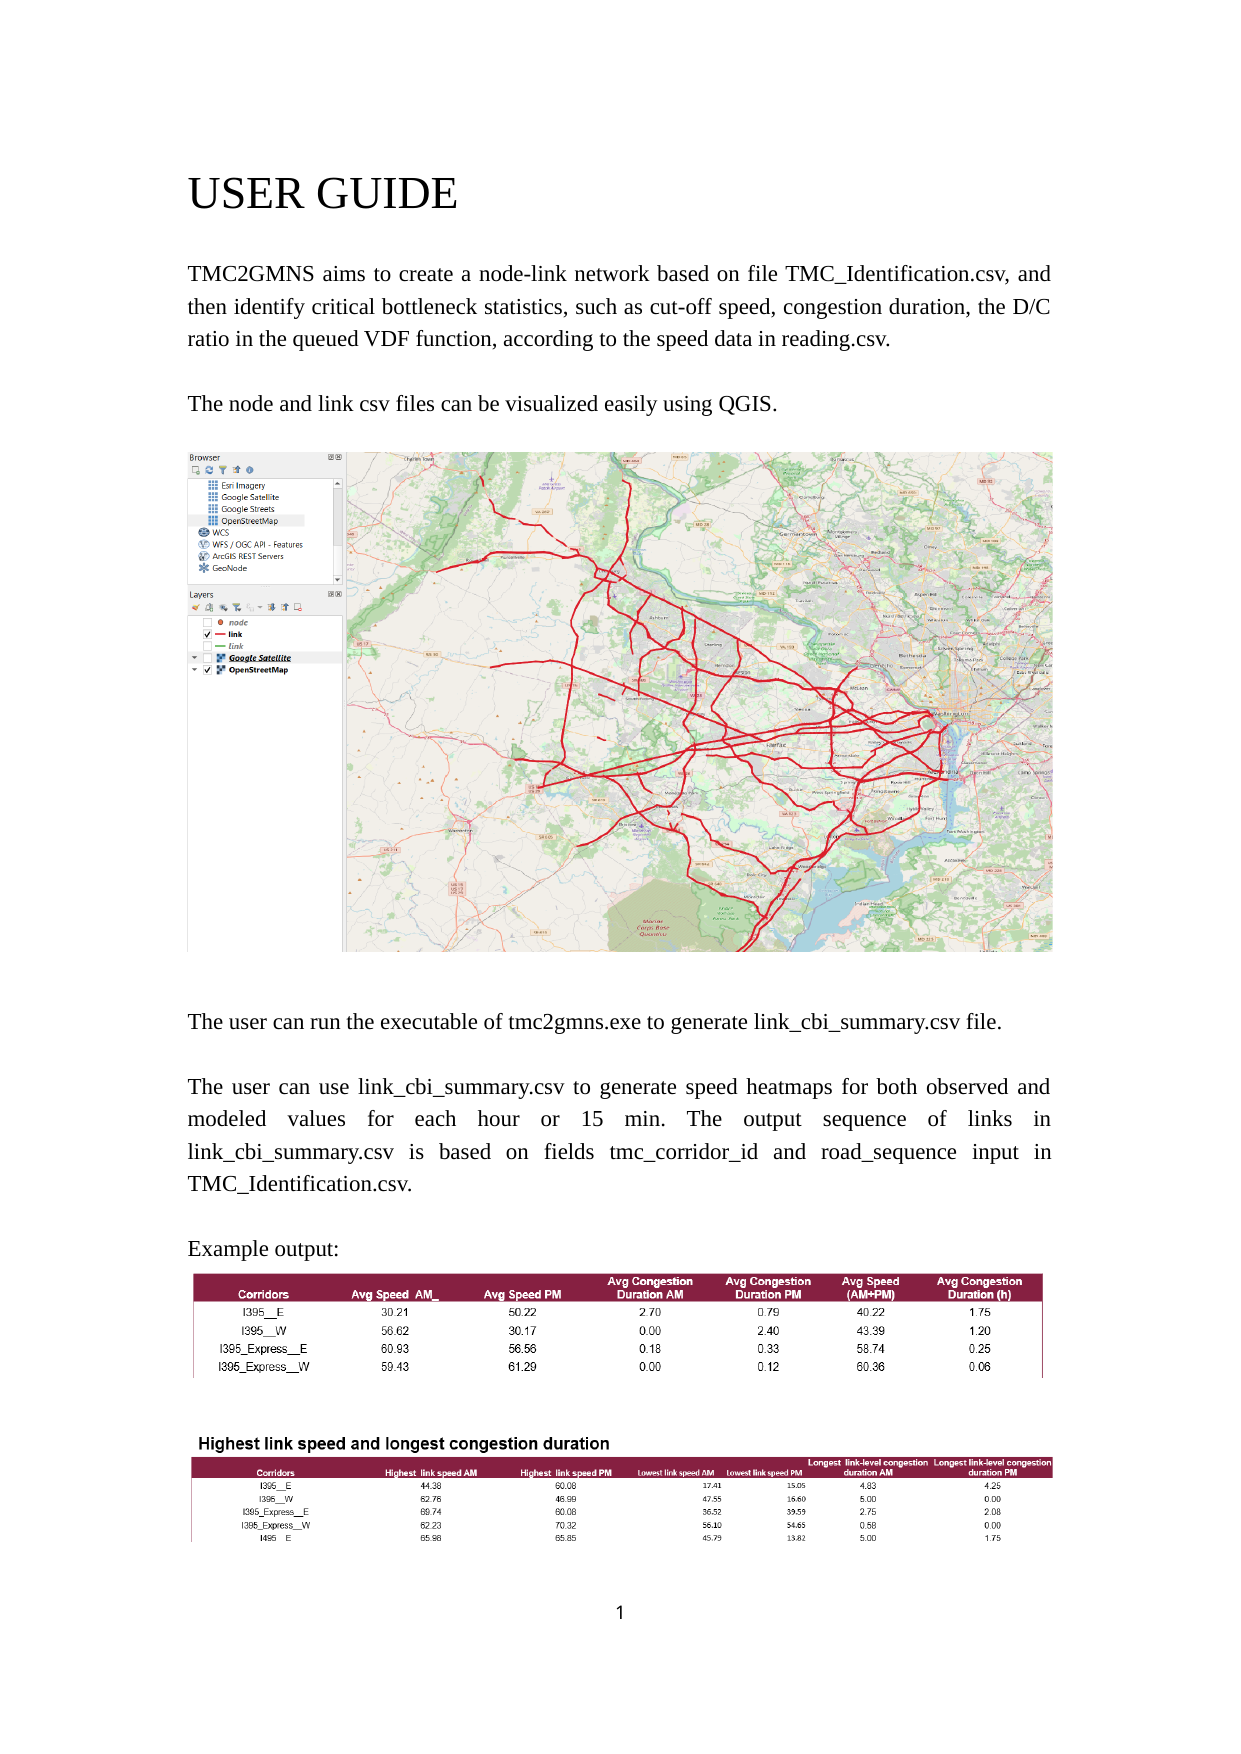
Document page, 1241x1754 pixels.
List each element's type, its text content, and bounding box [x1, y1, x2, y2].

text The user can use link_cbi_summary.csv to generate speed heatmaps for both observed and modeled values for each hour or 15 min. The output sequence of links in link_cbi_summary.csv is based on fields tmc_corridor_id and road_sequence input in TMC_Identification.csv. [187, 1070, 1053, 1200]
picture [187, 452, 1053, 952]
text Example output: [187, 1232, 1053, 1264]
text TMC2GMNS aims to create a node-link network based on file TMC_Identification.csv, and then identify critical bottleneck statistics, such as cut-off speed, congestion duration, the D/C ratio in the queued VDF function, according to the speed data in reading.csv. [187, 257, 1053, 355]
picture [187, 1264, 1053, 1378]
text USER GUIDE [187, 160, 1053, 225]
text The user can run the executable of tmc2gmns.exe to generate link_cbi_summary.csv file. [187, 1005, 1053, 1037]
text The node and link csv files can be visualized easily using QGIS. [187, 387, 1053, 420]
picture [187, 1427, 1053, 1542]
